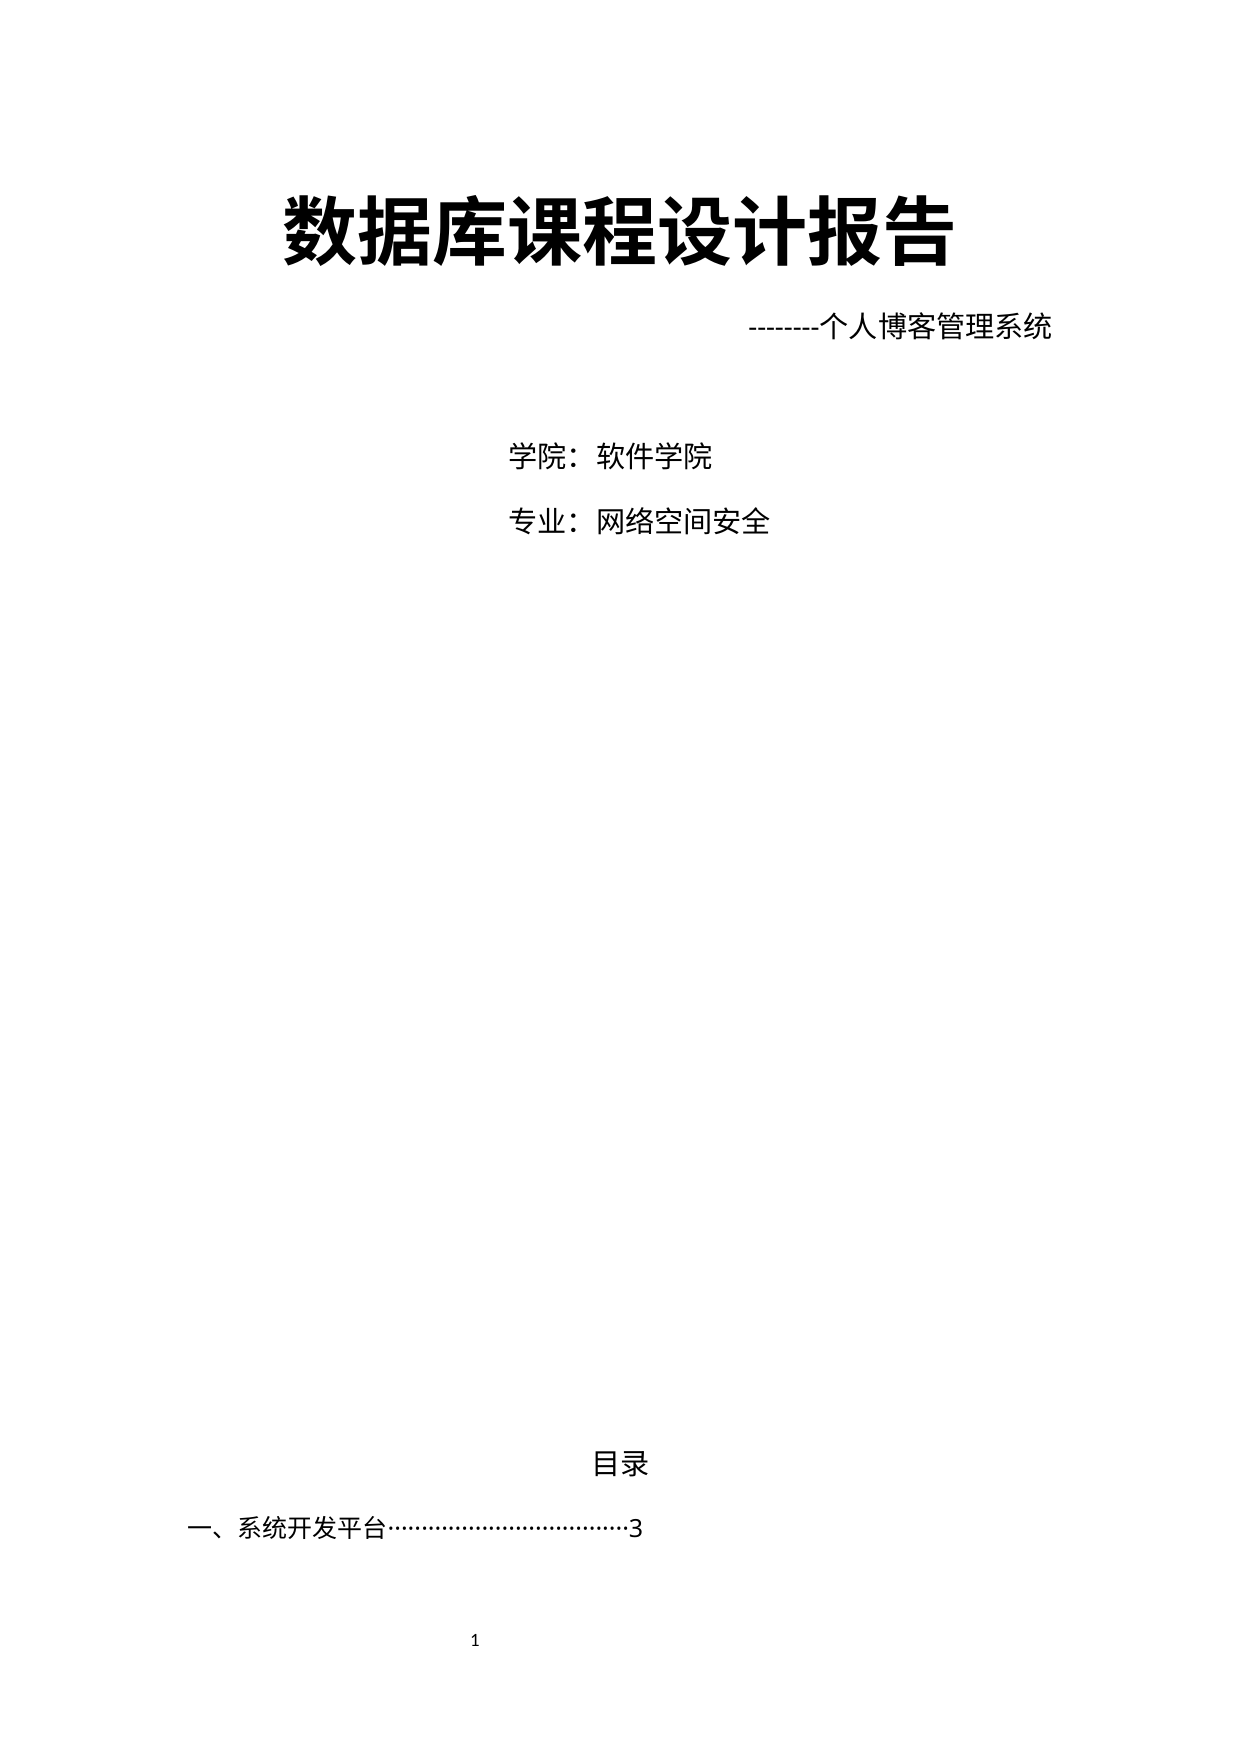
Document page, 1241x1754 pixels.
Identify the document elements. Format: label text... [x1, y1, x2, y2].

text 目录 [187, 1429, 1053, 1494]
text 学院：软件学院 [187, 422, 1053, 487]
text 数据库课程设计报告 [187, 162, 1053, 292]
list 系统开发平台····································3 [187, 1494, 1053, 1559]
text 专业：网络空间安全 [187, 487, 1053, 552]
text --------个人博客管理系统 [187, 292, 1053, 357]
